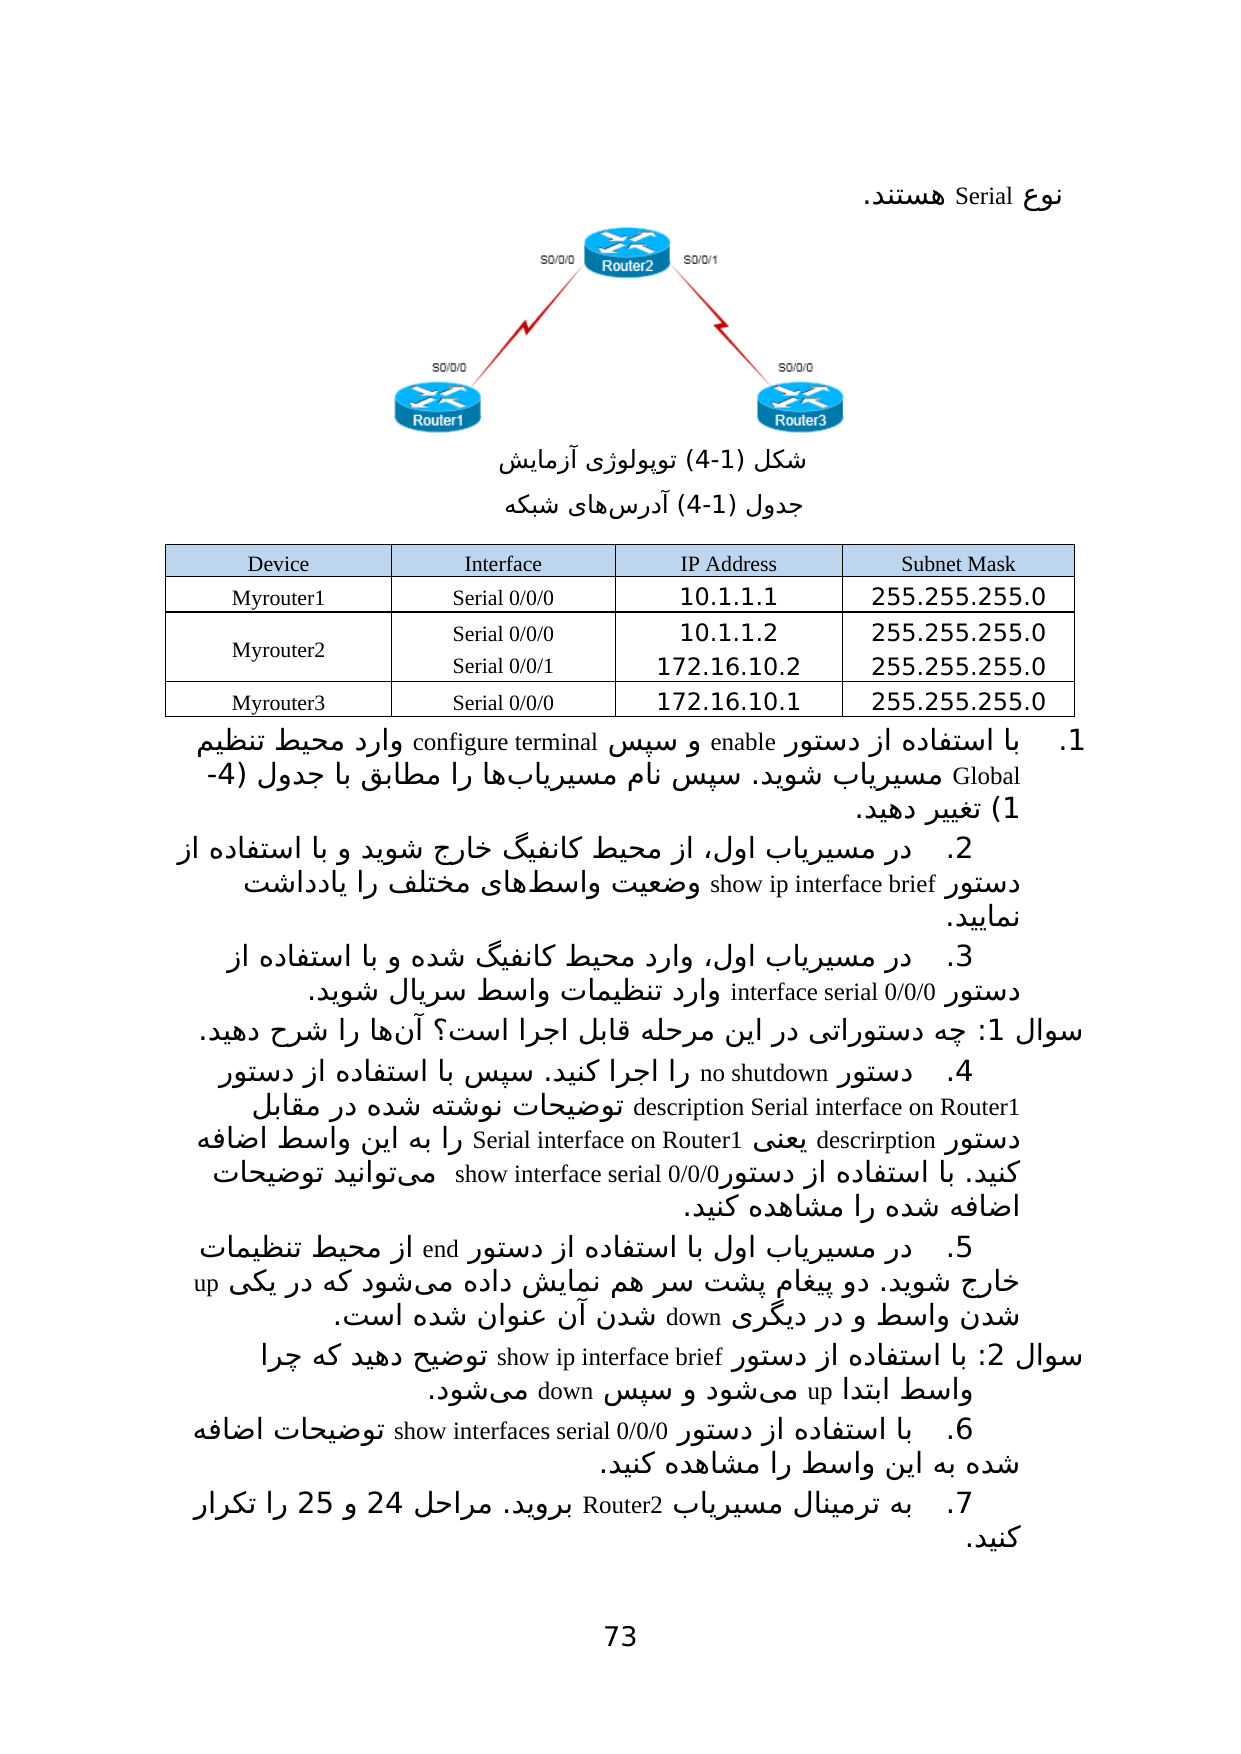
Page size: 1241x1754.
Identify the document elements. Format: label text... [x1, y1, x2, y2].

table_cell 10.1.1.1 [616, 577, 842, 611]
table_cell Myrouter3 [166, 682, 391, 716]
text در مسیریاب اول، وارد محیط کانفیگ شده و با استفاده از دستور interface serial 0/0/0 وارد تنظیمات واسط سریال شوید. [177, 939, 1021, 1007]
table_cell 255.255.255.0 [843, 577, 1074, 611]
text به ترمینال مسیریاب Router2 بروید. مراحل 24 و 25 را تکرار کنید. [177, 1486, 1021, 1554]
text توپولوژی آزمایش [177, 448, 1063, 473]
picture [392, 222, 848, 440]
table_cell 255.255.255.0 [843, 682, 1074, 716]
table_header Interface [392, 545, 615, 576]
list با استفاده از دستور enable و سپس configure terminal وارد محیط تنظیم Global مسیریاب شوید. سپس نام مسیریاب‌ها را مطابق با ‏جدول (4-1) تغییر دهید. [177, 723, 1058, 825]
table_cell 10.1.1.2 172.16.10.2 [616, 613, 842, 681]
table_cell Serial 0/0/0 [392, 577, 615, 611]
text در مسیریاب اول، از محیط کانفیگ خارج شوید و با استفاده از دستور show ip interface brief وضعیت واسط‌های مختلف را یادداشت نمایید. [177, 831, 1021, 933]
text چه دستوراتی در این مرحله قابل اجرا است؟ آن‌ها را شرح دهید. [177, 1014, 974, 1048]
text با استفاده از دستور show interfaces serial 0/0/0 توضیحات اضافه شده به این واسط را مشاهده کنید. [177, 1412, 1021, 1480]
table_cell 172.16.10.1 [616, 682, 842, 716]
table_cell Serial 0/0/0 Serial 0/0/1 [392, 613, 615, 681]
table_header Device [166, 545, 391, 576]
table_header Subnet Mask [843, 545, 1074, 576]
table_cell Myrouter1 [166, 577, 391, 611]
text با استفاده از دستور show ip interface brief توضیح دهید که چرا واسط ابتدا up می‌شود و سپس down می‌شود. [177, 1338, 974, 1406]
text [177, 177, 1063, 211]
table_cell Myrouter2 [166, 613, 391, 681]
table_cell Serial 0/0/0 [392, 682, 615, 716]
table_cell 255.255.255.0 255.255.255.0 [843, 613, 1074, 681]
text دستور no shutdown را اجرا کنید. سپس با استفاده از دستورdescription Serial interface on Router1 توضیحات نوشته شده در مقابل دستور descrirption یعنی Serial interface on Router1 را به این واسط اضافه کنید. با استفاده از دستورshow interface serial 0/0/0 می‌توانید توضیحات اضافه شده را مشاهده کنید. [177, 1054, 1021, 1224]
text در مسیریاب اول با استفاده از دستور end از محیط تنظیمات خارج شوید. دو پیغام پشت سر هم نمایش داده می‌شود که در یکی up شدن واسط و در دیگری down شدن آن عنوان شده است. [177, 1230, 1021, 1332]
table_header IP Address [616, 545, 842, 576]
text آدرس‌های شبکه [177, 494, 1063, 519]
